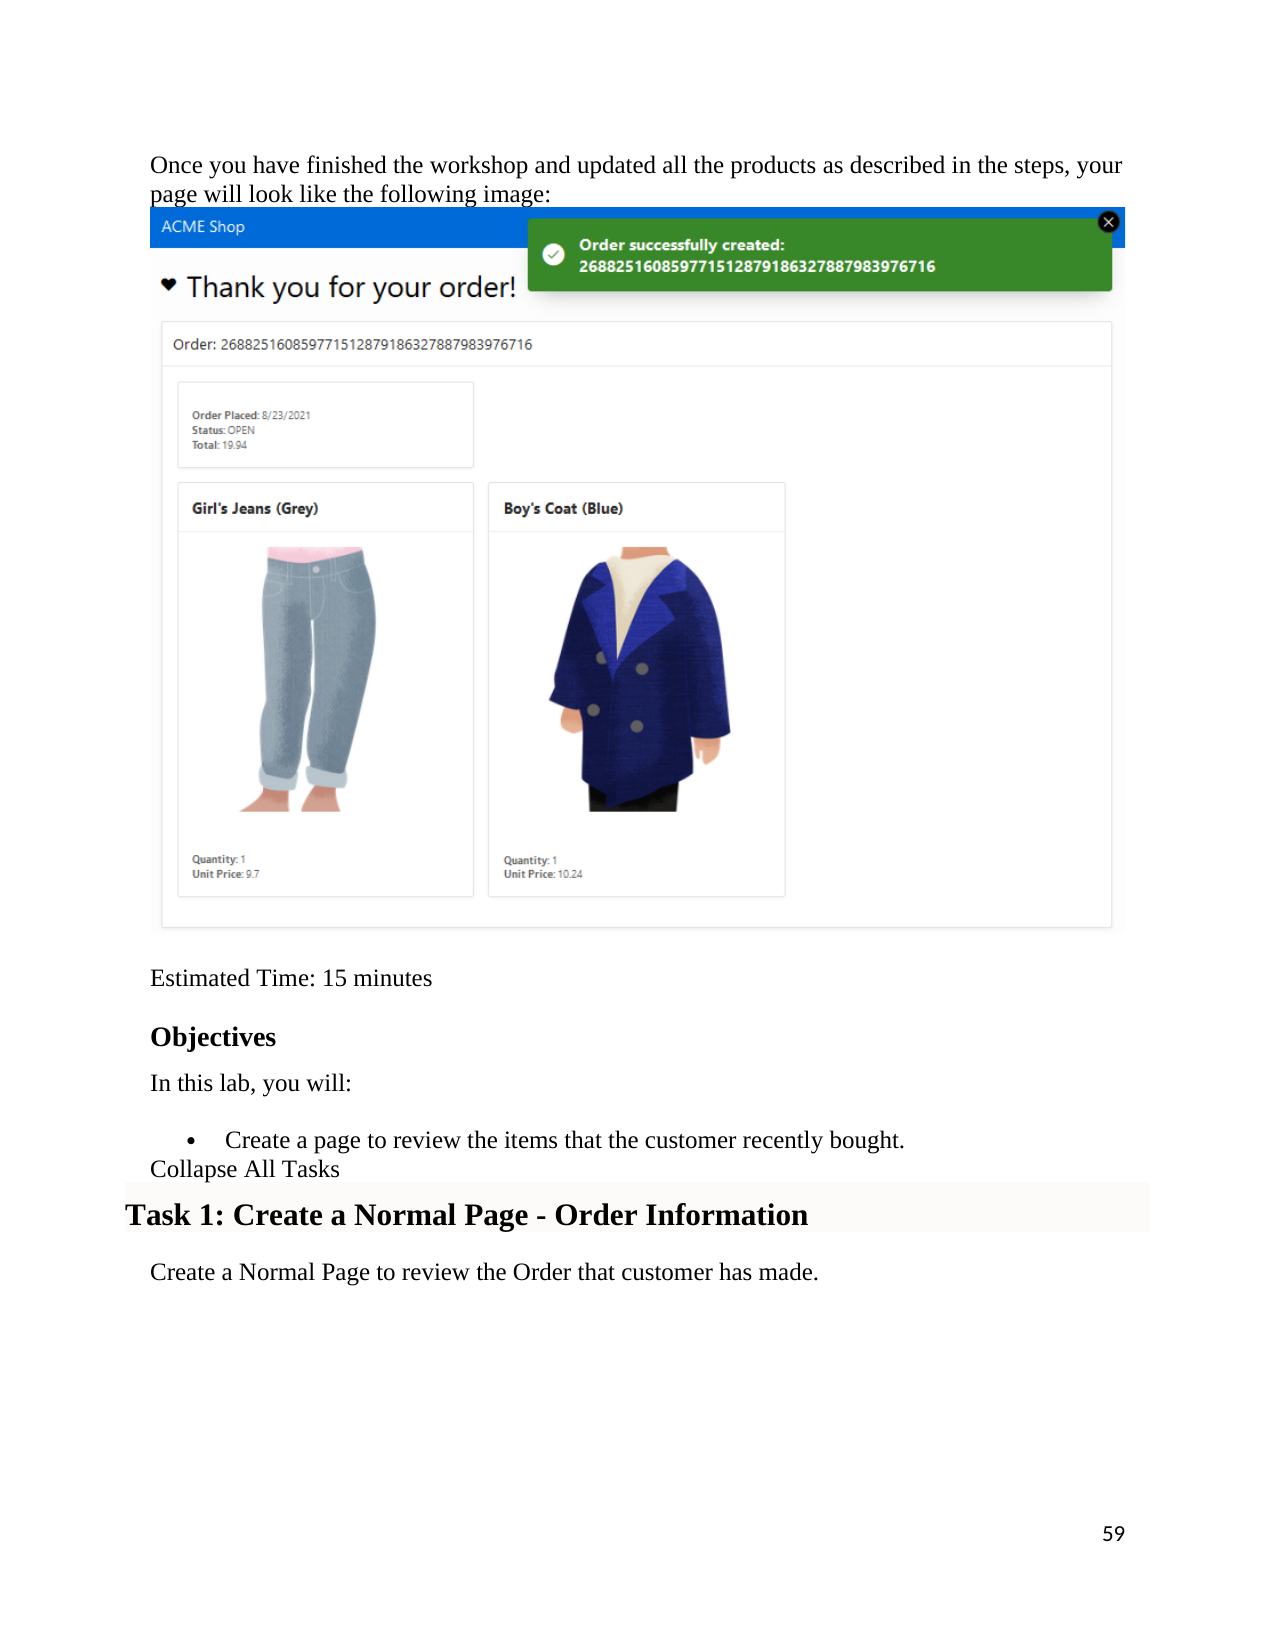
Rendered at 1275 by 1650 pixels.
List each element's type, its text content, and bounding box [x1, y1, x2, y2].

text Objectives [150, 1020, 1125, 1052]
text In this lab, you will: [150, 1068, 1125, 1097]
text Once you have finished the workshop and updated all the products as described in the steps, your page will look like the following image: [150, 150, 1125, 207]
list Create a page to review the items that the customer recently bought. [187, 1125, 1125, 1154]
text Task 1: Create a Normal Page - Order Information [125, 1182, 1150, 1232]
text Collapse All Tasks [150, 1154, 1125, 1182]
text Estimated Time: 15 minutes [150, 963, 1125, 992]
picture [150, 207, 1125, 935]
text Create a Normal Page to review the Order that customer has made. [150, 1257, 1125, 1286]
